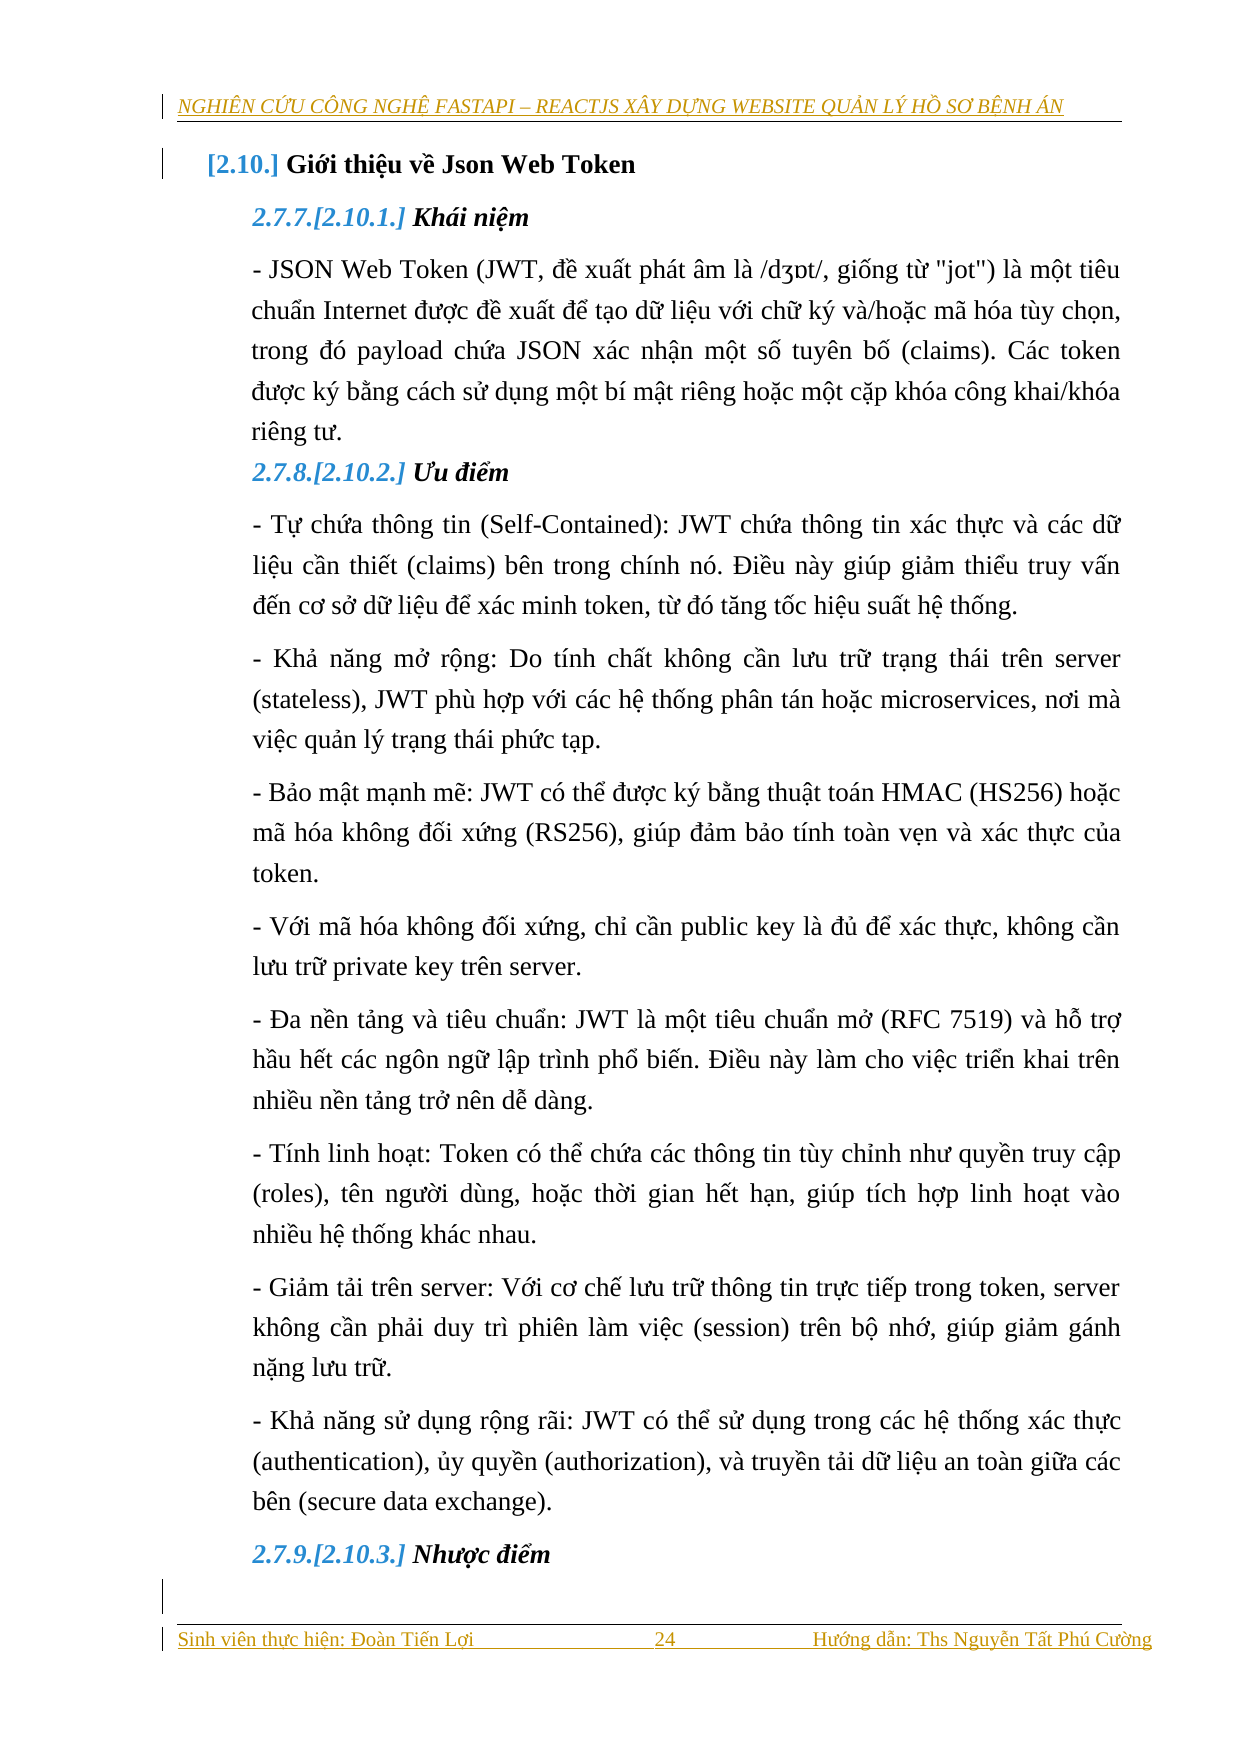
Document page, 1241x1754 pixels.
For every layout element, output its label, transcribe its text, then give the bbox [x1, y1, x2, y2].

list Khái niệm [252, 201, 1122, 232]
text - Giảm tải trên server: Với cơ chế lưu trữ thông tin trực tiếp trong token, server không cần phải duy trì phiên làm việc (session) trên bộ nhớ, giúp giảm gánh nặng lưu trữ. [252, 1271, 1122, 1383]
text - Tự chứa thông tin (Self-Contained): JWT chứa thông tin xác thực và các dữ liệu cần thiết (claims) bên trong chính nó. Điều này giúp giảm thiểu truy vấn đến cơ sở dữ liệu để xác minh token, từ đó tăng tốc hiệu suất hệ thống. [252, 508, 1122, 621]
list Ưu điểm [252, 456, 1122, 487]
text - Khả năng sử dụng rộng rãi: JWT có thể sử dụng trong các hệ thống xác thực (authentication), ủy quyền (authorization), và truyền tải dữ liệu an toàn giữa các bên (secure data exchange). [252, 1404, 1122, 1516]
list Nhược điểm [252, 1538, 1122, 1569]
text - Bảo mật mạnh mẽ: JWT có thể được ký bằng thuật toán HMAC (HS256) hoặc mã hóa không đối xứng (RS256), giúp đảm bảo tính toàn vẹn và xác thực của token. [252, 776, 1122, 888]
list Giới thiệu về Json Web Token [207, 148, 1122, 179]
text - Tính linh hoạt: Token có thể chứa các thông tin tùy chỉnh như quyền truy cập (roles), tên người dùng, hoặc thời gian hết hạn, giúp tích hợp linh hoạt vào nhiều hệ thống khác nhau. [252, 1137, 1122, 1249]
text - Khả năng mở rộng: Do tính chất không cần lưu trữ trạng thái trên server (stateless), JWT phù hợp với các hệ thống phân tán hoặc microservices, nơi mà việc quản lý trạng thái phức tạp. [252, 642, 1122, 754]
text - JSON Web Token (JWT, đề xuất phát âm là /dʒɒt/, giống từ "jot") là một tiêu chuẩn Internet được đề xuất để tạo dữ liệu với chữ ký và/hoặc mã hóa tùy chọn, trong đó payload chứa JSON xác nhận một số tuyên bố (claims). Các token được ký bằng cách sử dụng một bí mật riêng hoặc một cặp khóa công khai/khóa riêng tư. [251, 253, 1122, 446]
text - Với mã hóa không đối xứng, chỉ cần public key là đủ để xác thực, không cần lưu trữ private key trên server. [252, 910, 1122, 981]
text - Đa nền tảng và tiêu chuẩn: JWT là một tiêu chuẩn mở (RFC 7519) và hỗ trợ hầu hết các ngôn ngữ lập trình phổ biến. Điều này làm cho việc triển khai trên nhiều nền tảng trở nên dễ dàng. [252, 1003, 1122, 1115]
